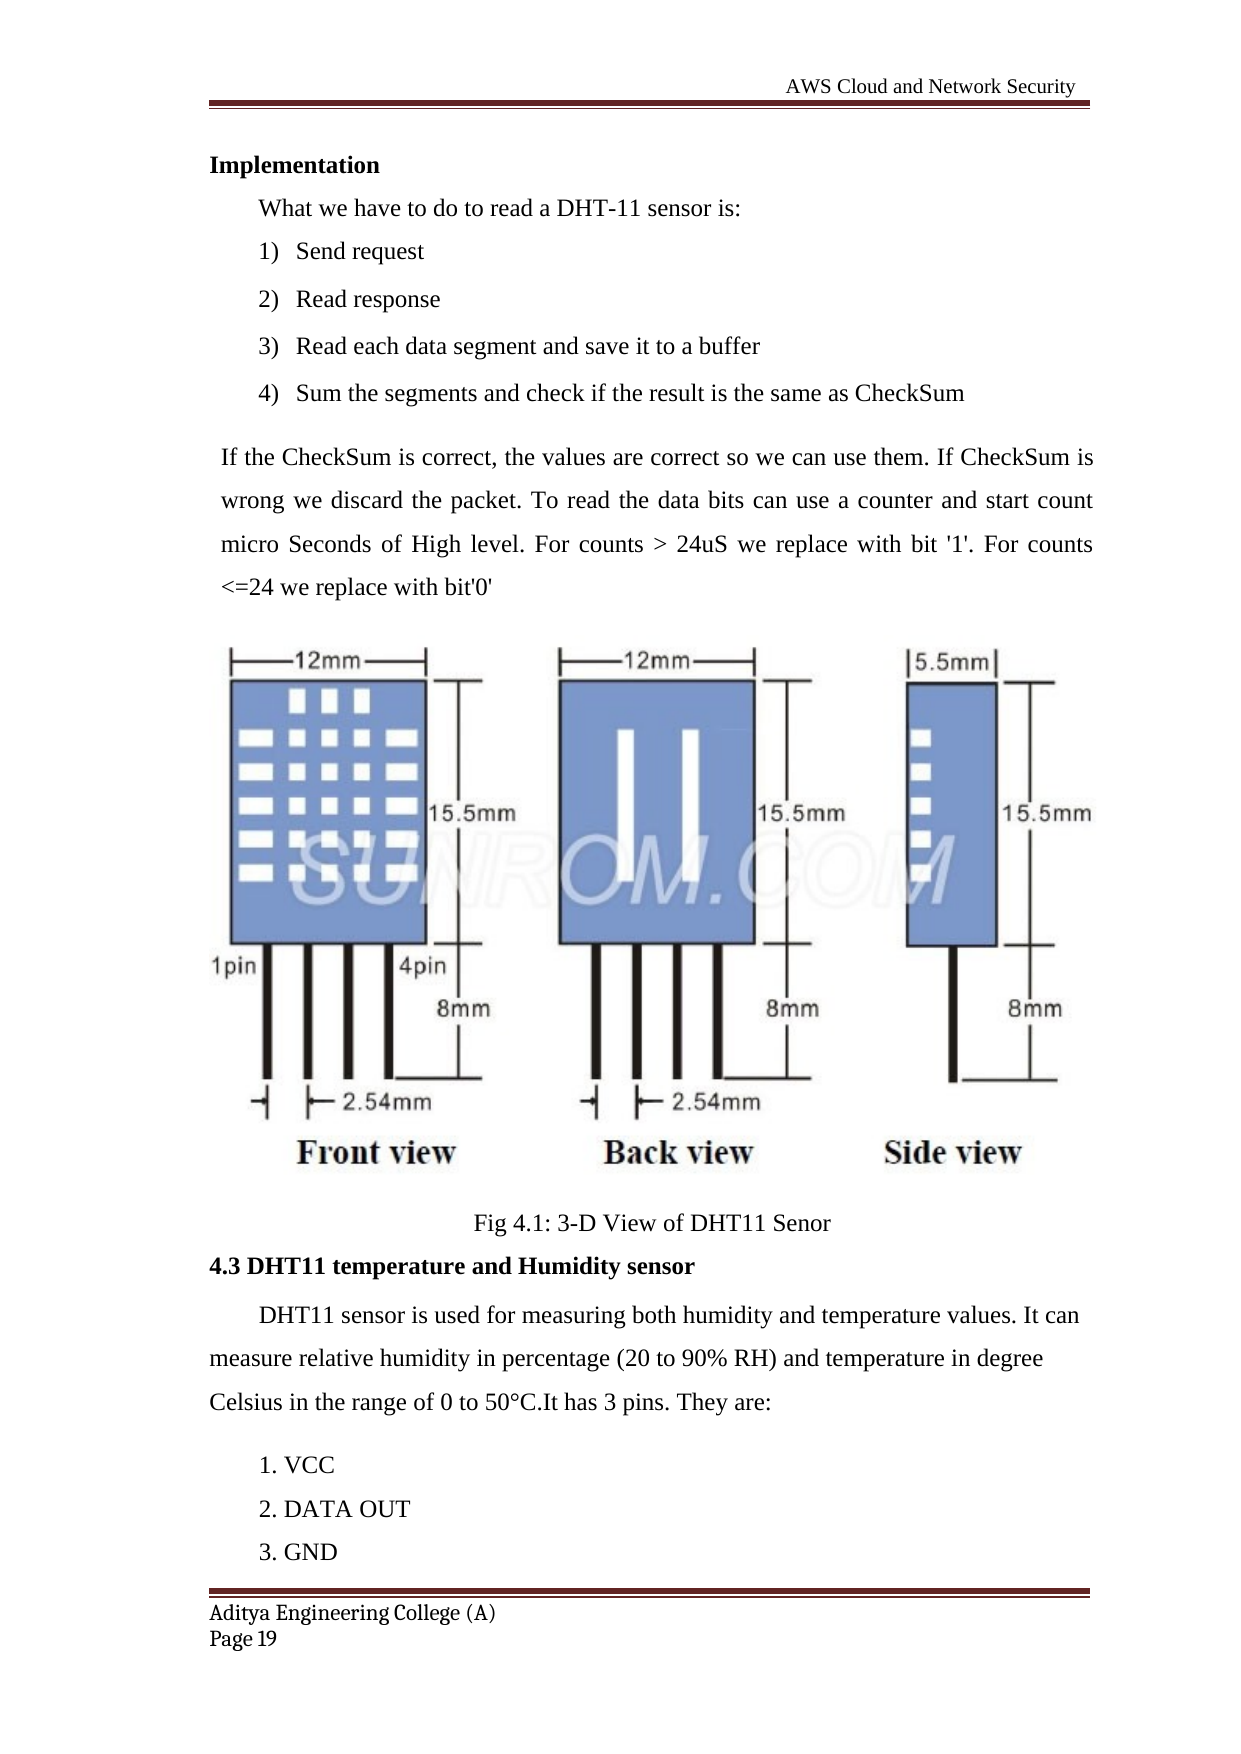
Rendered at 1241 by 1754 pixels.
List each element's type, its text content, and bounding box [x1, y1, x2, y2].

list Sum the segments and check if the result is the same as CheckSum [258, 378, 1090, 407]
picture [209, 635, 1097, 1175]
text 3. GND [258, 1537, 1090, 1566]
text 2. DATA OUT [258, 1494, 1090, 1522]
list Send request [258, 236, 1090, 265]
subtitle Implementation [209, 150, 1090, 179]
text If the CheckSum is correct, the values are correct so we can use them. If CheckSum is wrong we discard the packet. To read the data bits can use a counter and start count micro Seconds of High level. For counts > 24uS we replace with bit '1'. For counts <=24 we replace with bit'0' [221, 442, 1095, 601]
text 4.3 DHT11 temperature and Humidity sensor [209, 1251, 1090, 1279]
text 1. VCC [258, 1451, 1090, 1479]
text DHT11 sensor is used for measuring both humidity and temperature values. It can measure relative humidity in percentage (20 to 90% RH) and temperature in degree Celsius in the range of 0 to 50°C.It has 3 pins. They are: [209, 1300, 1090, 1415]
text Fig 4.1: 3-D View of DHT11 Senor [209, 1208, 1095, 1236]
list Read each data segment and save it to a buffer [258, 331, 1090, 360]
list Read response [258, 284, 1090, 312]
text What we have to do to read a DHT-11 sensor is: [209, 193, 1090, 222]
